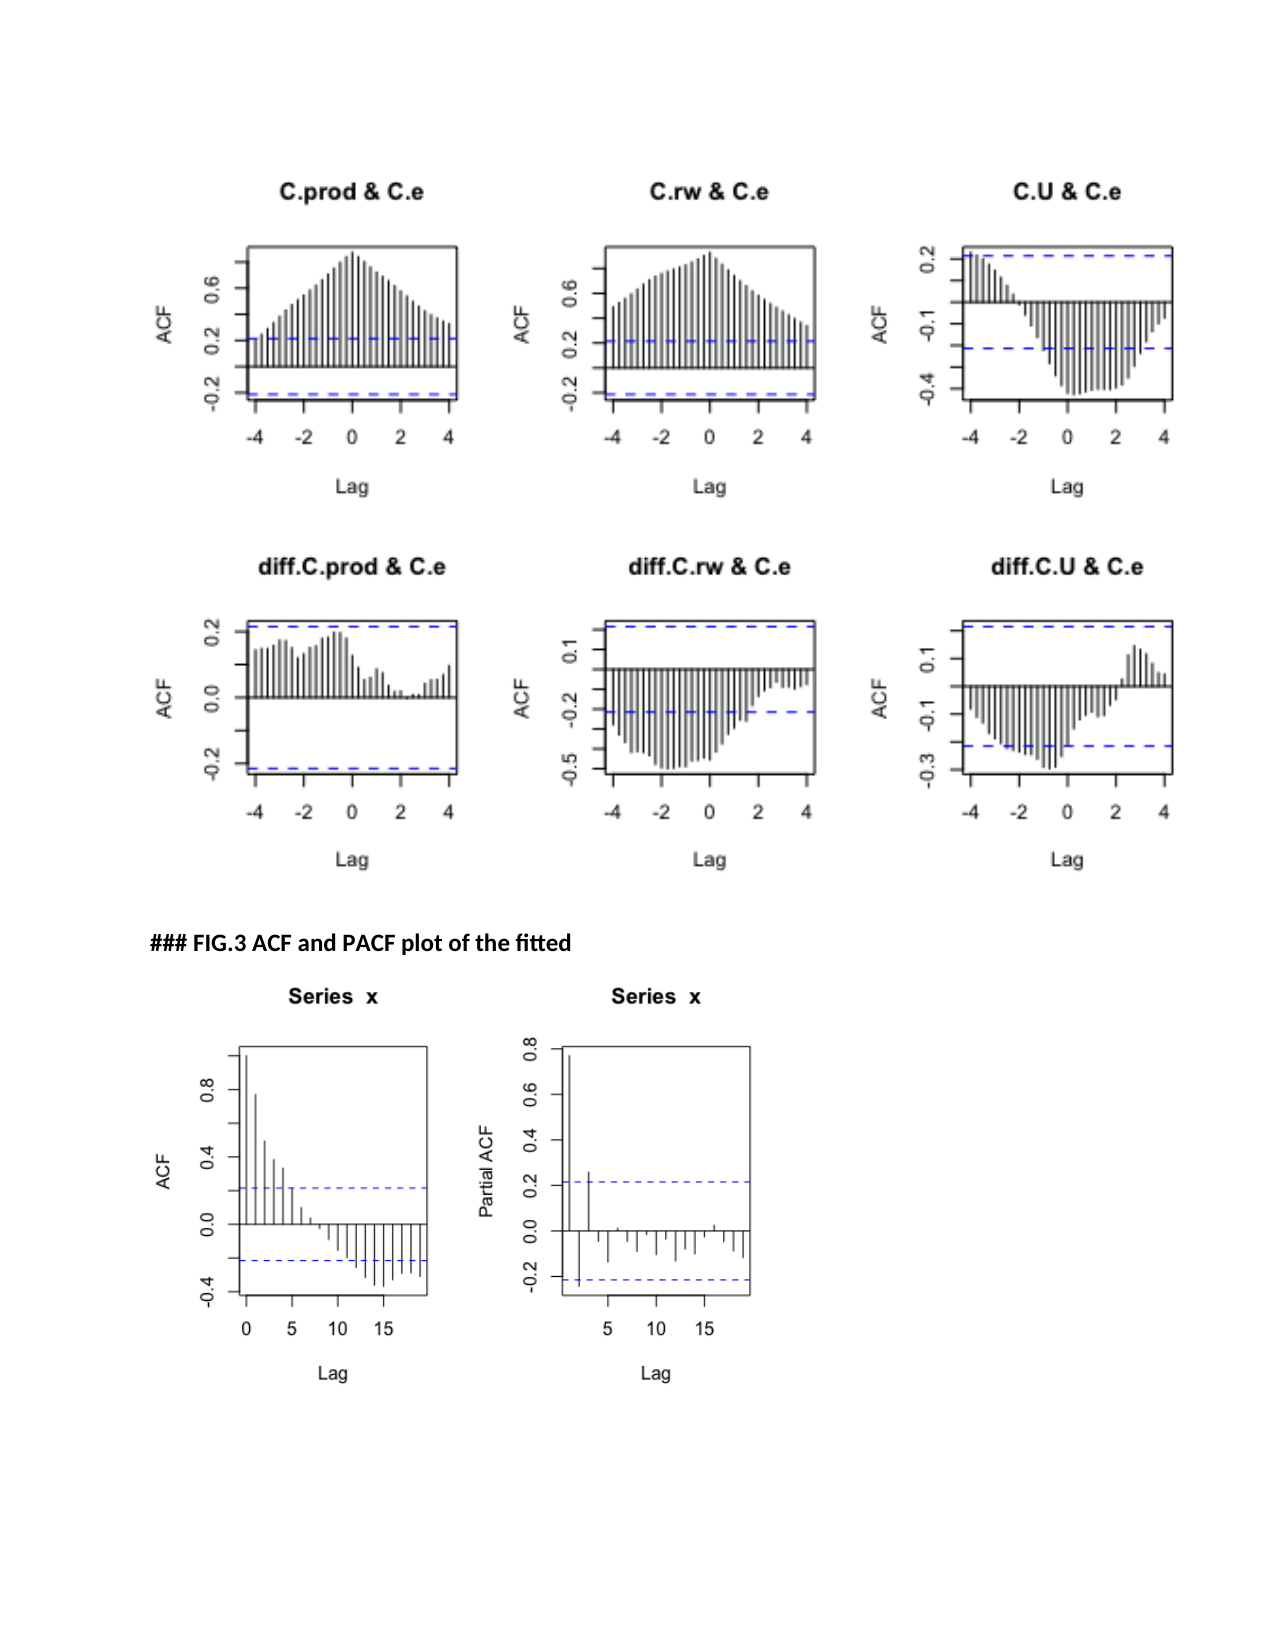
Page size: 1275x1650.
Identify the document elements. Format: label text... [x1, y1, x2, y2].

picture [150, 150, 1223, 897]
picture [150, 957, 796, 1407]
text ### FIG.3 ACF and PACF plot of the fitted [150, 927, 1125, 957]
